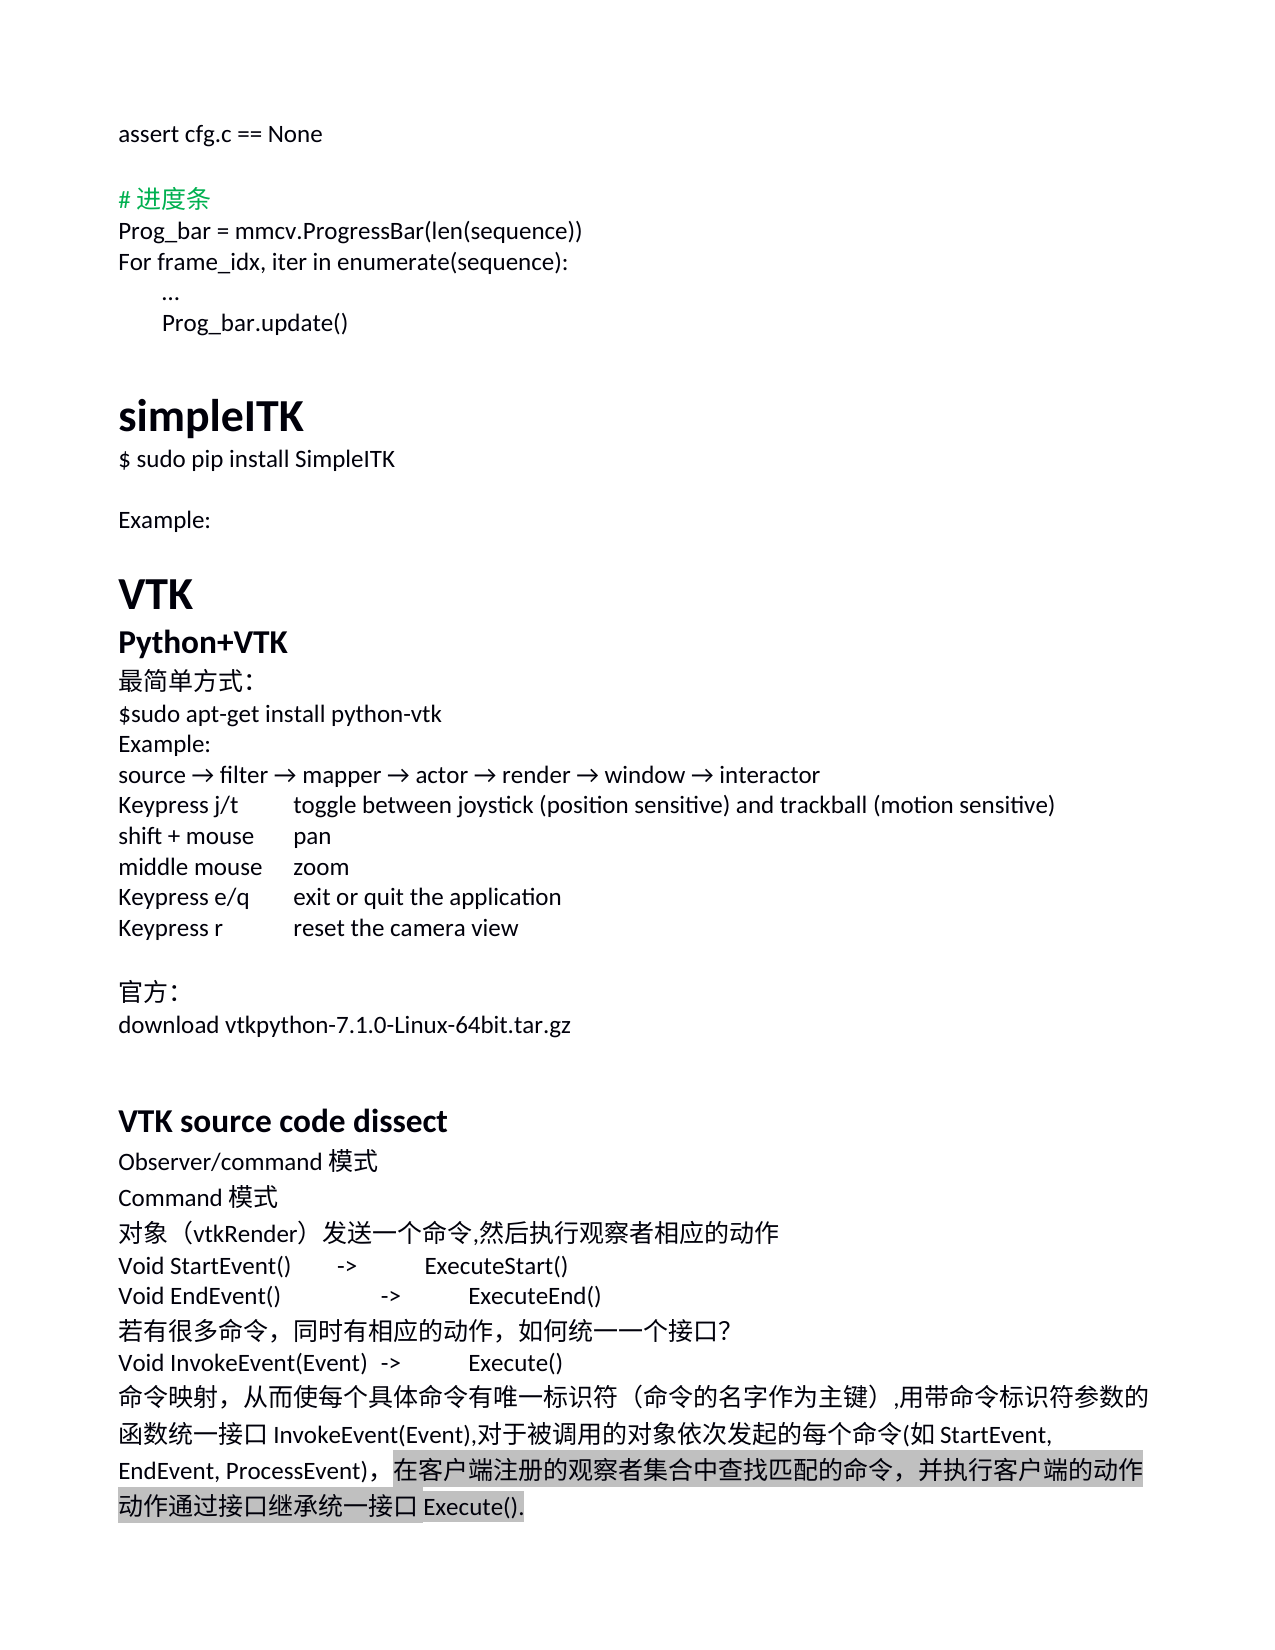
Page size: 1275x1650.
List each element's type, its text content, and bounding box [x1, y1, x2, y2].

subtitle VTK [118, 565, 1157, 621]
text middle mouse zoom [118, 851, 1157, 881]
text Keypress j/t toggle between joystick (position sensitive) and trackball (motion sensitive) [118, 789, 1157, 820]
text Void StartEvent() -> ExecuteStart() [118, 1250, 1157, 1281]
text Observer/command 模式 [118, 1141, 1157, 1177]
text shift + mouse pan [118, 820, 1157, 851]
text Example: https://github.com/SimpleITK/SimpleITK/tree/master/Examples/Python [118, 504, 1157, 534]
text $sudo apt-get install python-vtk [118, 698, 1157, 728]
text 动作通过接口继承统一接口Execute(). [423, 1487, 1157, 1523]
text Void InvokeEvent(Event) -> Execute() [118, 1347, 1157, 1378]
subtitle VTK source code dissect [118, 1101, 1157, 1141]
text For frame_idx, iter in enumerate(sequence): [118, 246, 1157, 276]
text download vtkpython-7.1.0-Linux-64bit.tar.gz [118, 1009, 1157, 1039]
text source → filter → mapper → actor → render → window → interactor [118, 759, 1157, 789]
text assert cfg.c == None [118, 118, 1157, 149]
text https://itk.org/Wiki/SimpleITK/GettingStarted$ sudo pip install SimpleITK [118, 443, 1157, 473]
text … [118, 276, 1157, 307]
text Keypress e/q exit or quit the application [118, 881, 1157, 912]
subtitle Python+VTK [118, 621, 1157, 662]
text 命令映射，从而使每个具体命令有唯一标识符（命令的名字作为主键）,用带命令标识符参数的函数统一接口InvokeEvent(Event),对于被调用的对象依次发起的每个命令(如StartEvent, EndEvent, ProcessEvent)，在客户端注册的观察者集合中查找匹配的命令，并执行客户端的动作 [118, 1378, 1157, 1487]
text 最简单方式： [118, 662, 1157, 698]
text Prog_bar = mmcv.ProgressBar(len(sequence)) [118, 215, 1157, 246]
text # 进度条 [118, 179, 1157, 215]
text Prog_bar.update() [118, 307, 1157, 337]
text 对象（vtkRender）发送一个命令,然后执行观察者相应的动作 [118, 1214, 1157, 1250]
text Keypress r reset the camera view [118, 912, 1157, 942]
text 官方： [118, 973, 1157, 1009]
subtitle simpleITK [118, 387, 1157, 443]
text Example: http://www.vtk.org/Wiki/VTK/Examples/Python [118, 728, 1157, 759]
text 若有很多命令，同时有相应的动作，如何统一一个接口？ [118, 1311, 1157, 1347]
text Void EndEvent() -> ExecuteEnd() [118, 1281, 1157, 1311]
text Command 模式 [118, 1177, 1157, 1214]
